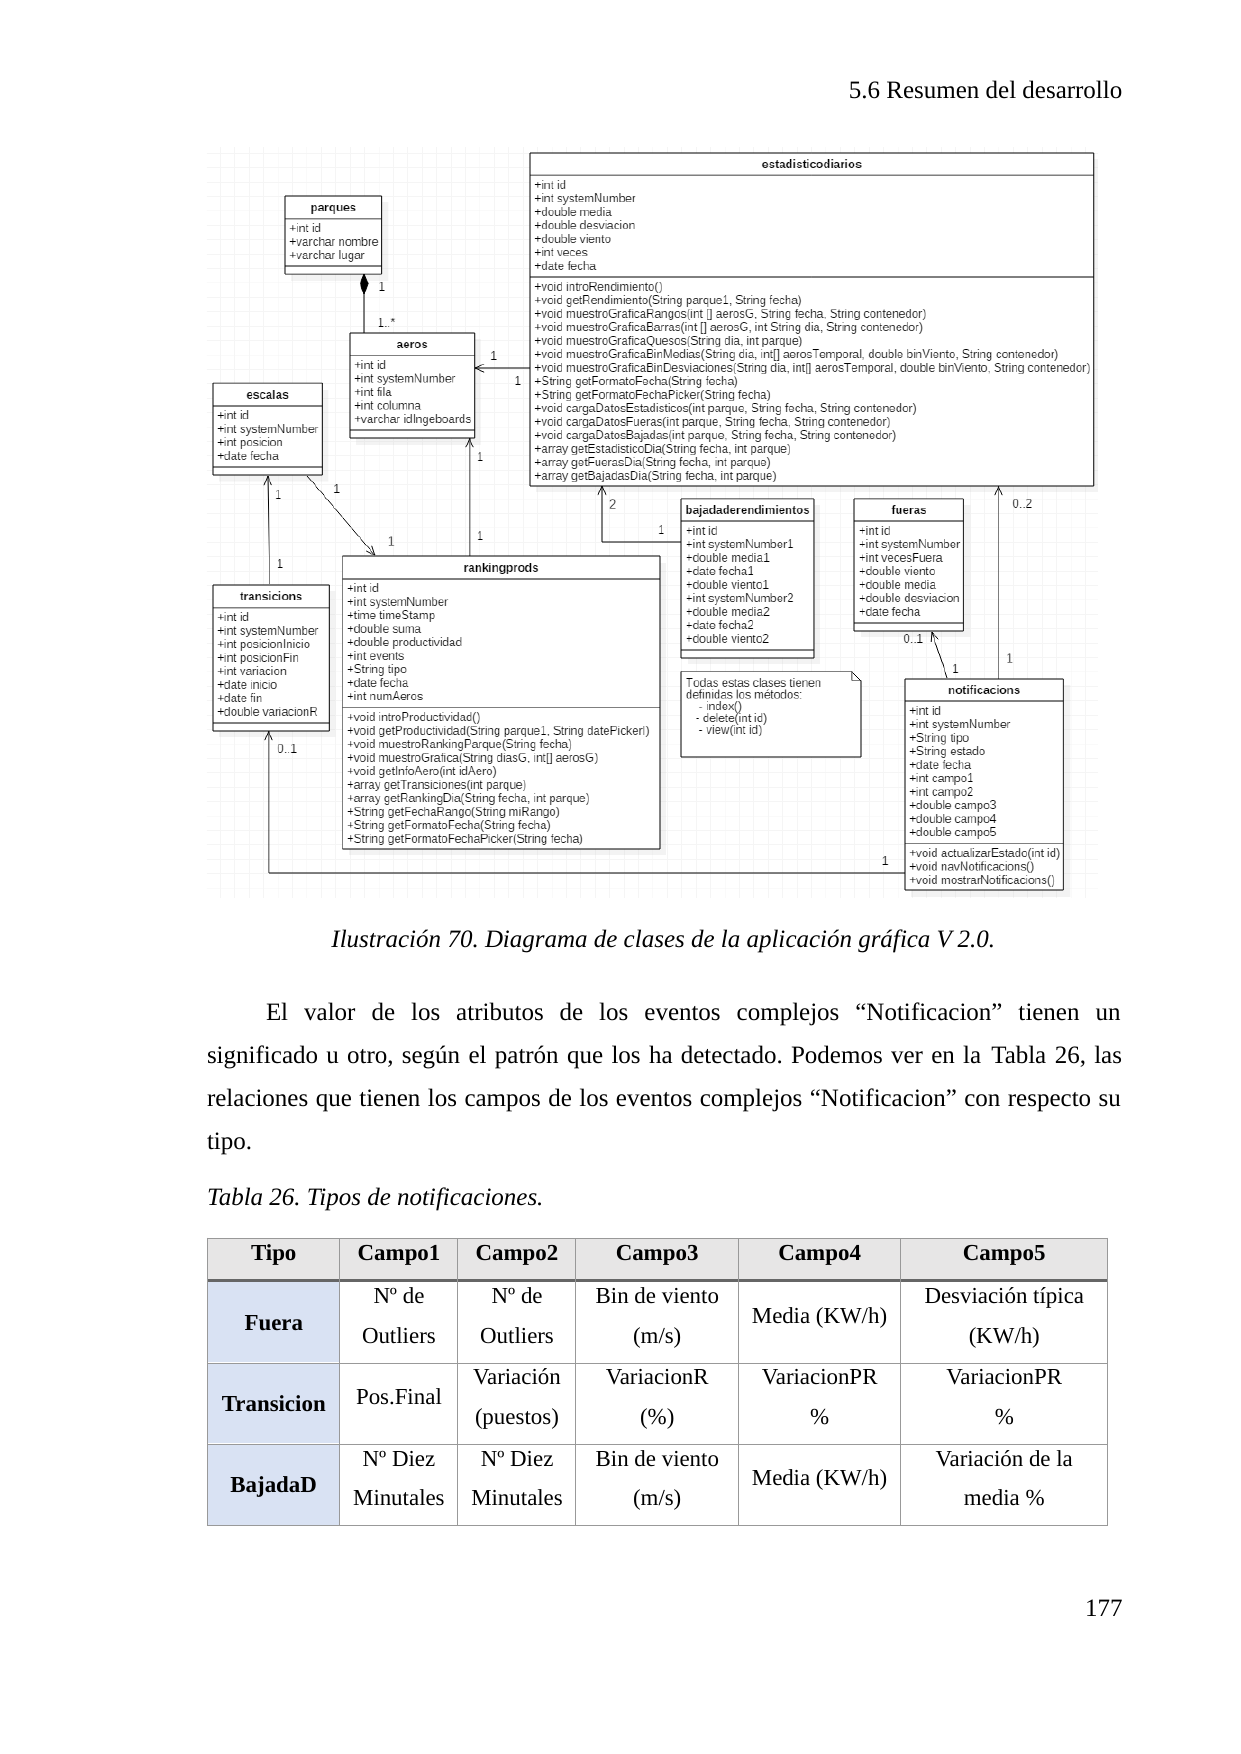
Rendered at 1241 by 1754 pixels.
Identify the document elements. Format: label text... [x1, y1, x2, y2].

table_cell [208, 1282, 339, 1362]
text Tabla 26. Tipos de notificaciones. [207, 1182, 1122, 1211]
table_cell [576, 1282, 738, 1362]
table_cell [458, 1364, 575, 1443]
text Ilustración 70. Diagrama de clases de la aplicación gráfica V 2.0. [207, 924, 1122, 953]
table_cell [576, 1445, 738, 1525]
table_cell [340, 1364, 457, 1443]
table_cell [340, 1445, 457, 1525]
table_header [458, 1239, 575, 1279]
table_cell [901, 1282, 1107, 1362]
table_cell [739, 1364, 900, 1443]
picture [206, 147, 1098, 898]
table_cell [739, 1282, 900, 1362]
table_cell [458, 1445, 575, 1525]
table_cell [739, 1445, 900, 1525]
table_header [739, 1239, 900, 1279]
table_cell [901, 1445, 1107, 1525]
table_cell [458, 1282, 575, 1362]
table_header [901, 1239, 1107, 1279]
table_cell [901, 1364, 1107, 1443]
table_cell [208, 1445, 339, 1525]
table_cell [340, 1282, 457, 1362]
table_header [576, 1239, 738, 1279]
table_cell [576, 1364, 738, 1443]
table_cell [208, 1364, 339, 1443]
text El valor de los atributos de los eventos complejos “Notificacion” tienen un significado u otro, según el patrón que los ha detectado. Podemos ver en la Tabla 26, las relaciones que tienen los campos de los eventos complejos “Notificacion” con respecto su tipo. [207, 997, 1122, 1155]
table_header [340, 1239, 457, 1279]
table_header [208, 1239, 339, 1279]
